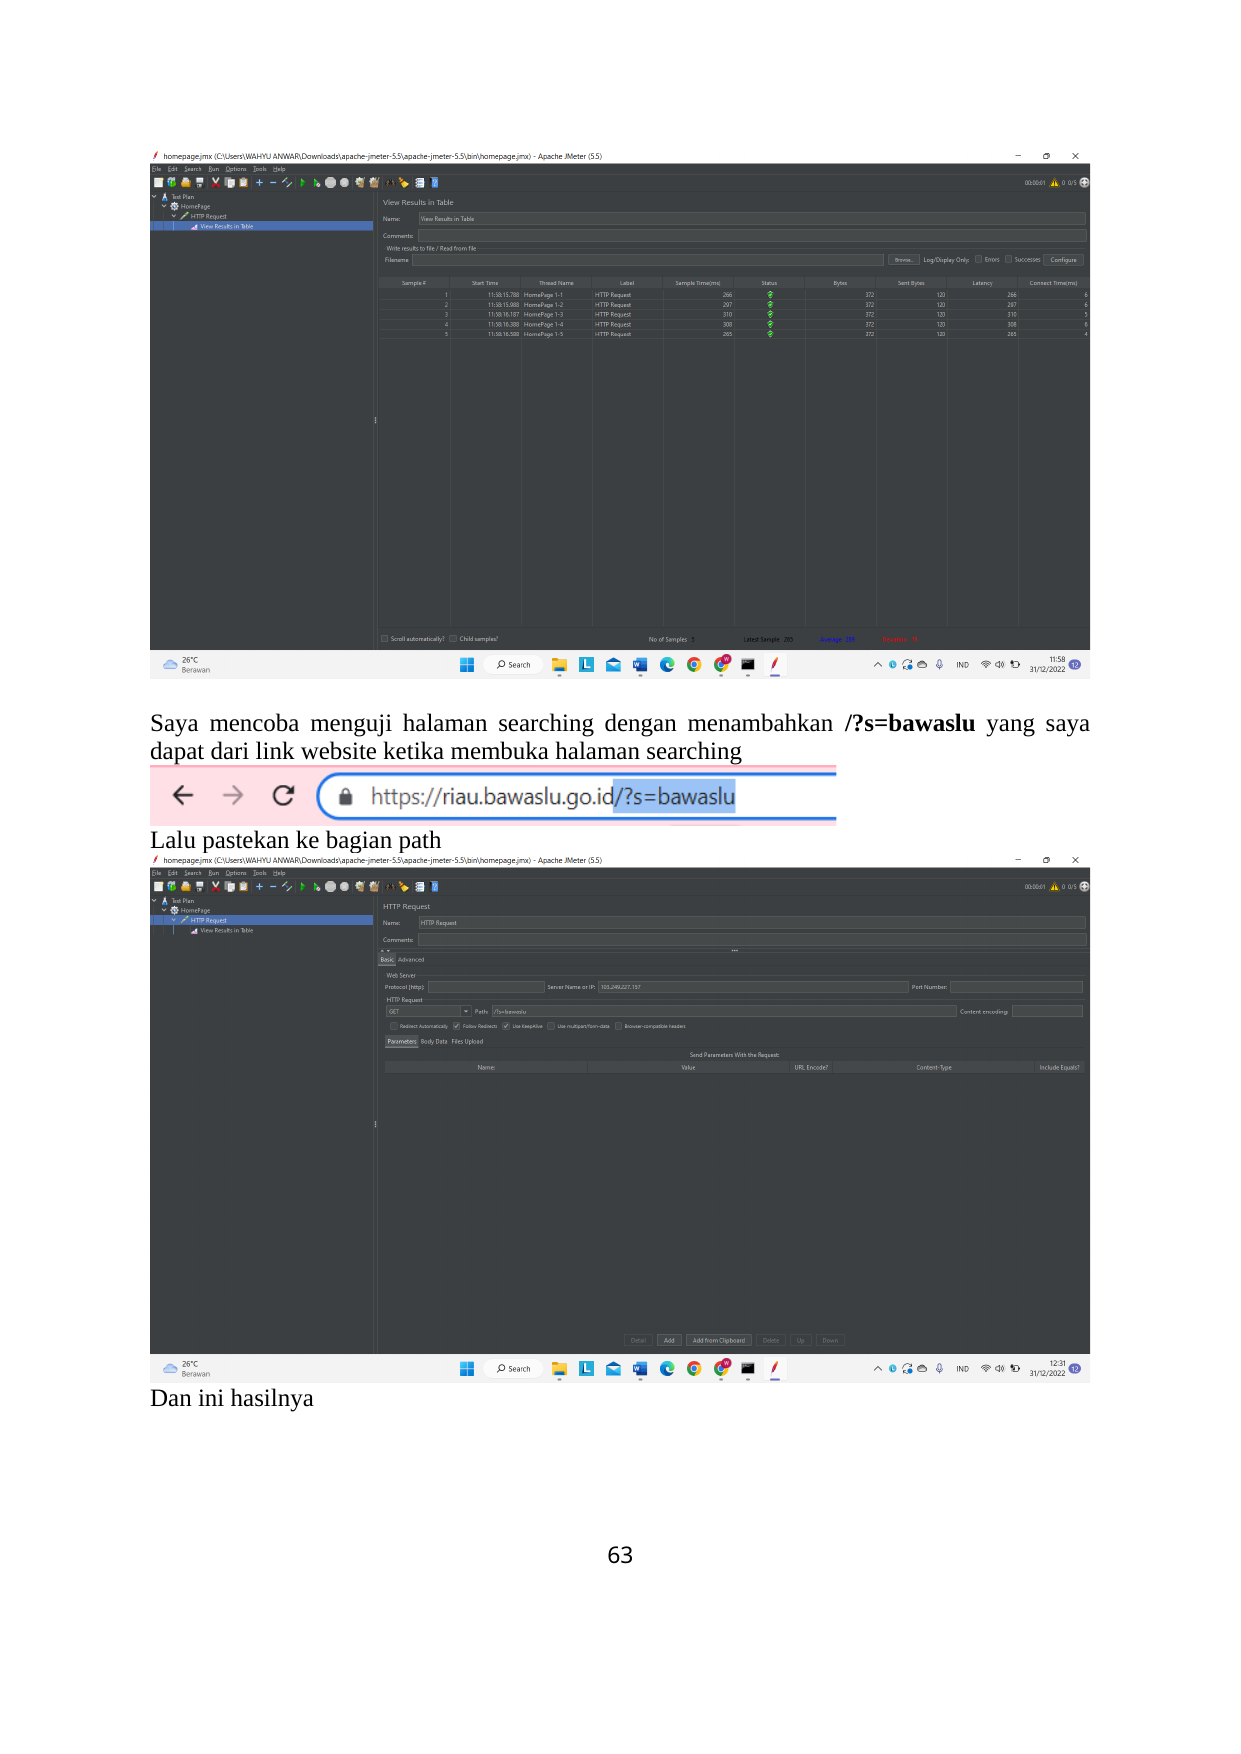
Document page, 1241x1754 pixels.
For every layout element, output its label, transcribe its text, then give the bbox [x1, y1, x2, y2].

picture [150, 150, 1091, 679]
text Dan ini hasilnya [150, 1383, 1090, 1411]
picture [150, 853, 1091, 1383]
text Lalu pastekan ke bagian path [150, 825, 1090, 853]
text Saya mencoba menguji halaman searching dengan menambahkan /?s=bawaslu yang saya dapat dari link website ketika membuka halaman searching [150, 708, 1090, 765]
picture [150, 765, 837, 826]
